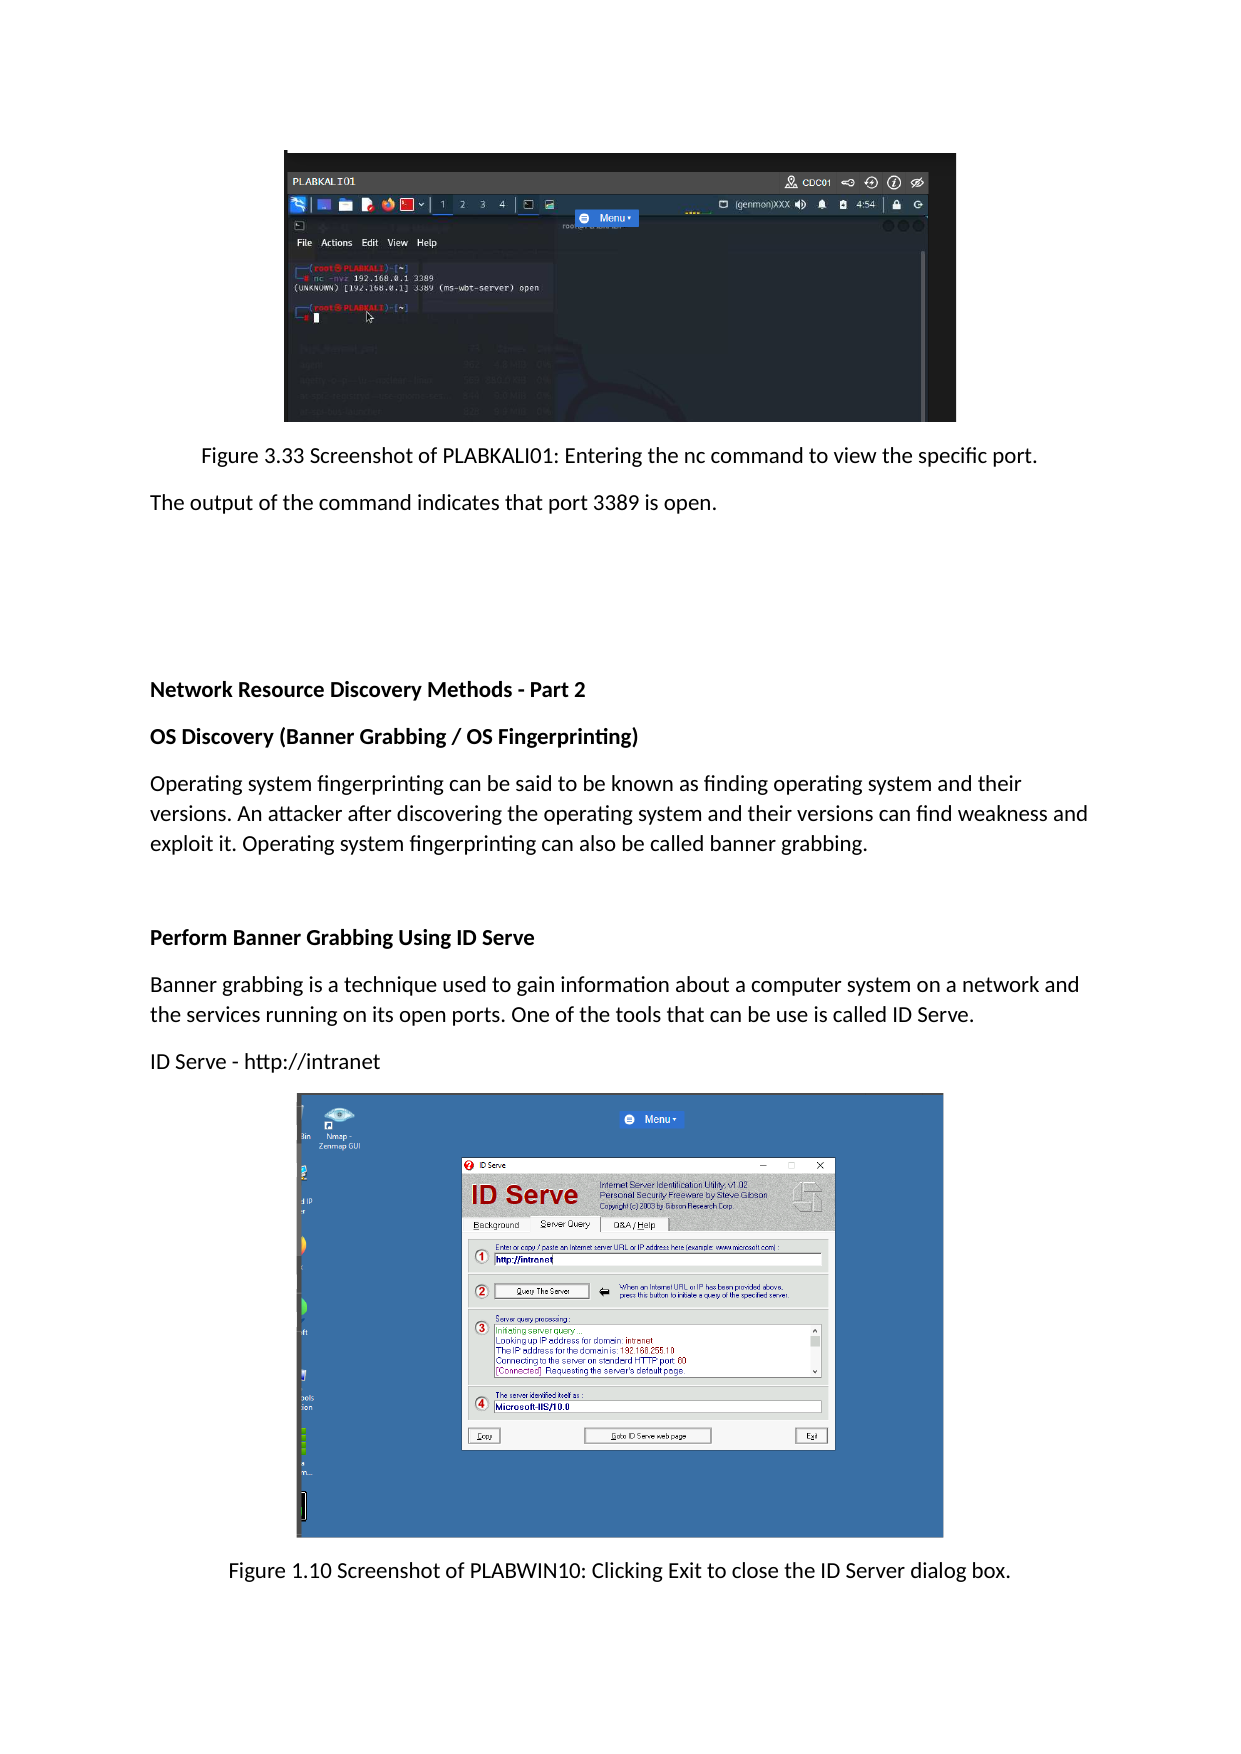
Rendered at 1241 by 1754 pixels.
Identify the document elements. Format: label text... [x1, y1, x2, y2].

picture [296, 1093, 944, 1538]
picture [284, 150, 957, 422]
text Network Resource Discovery Methods - Part 2 [150, 675, 1090, 703]
text Banner grabbing is a technique used to gain information about a computer system on a network and the services running on its open ports. One of the tools that can be use is called ID Serve. [150, 970, 1090, 1028]
text ID Serve - http://intranet [150, 1047, 1090, 1075]
text Perform Banner Grabbing Using ID Serve [150, 923, 1090, 951]
text Figure 1.10 Screenshot of PLABWIN10: Clicking Exit to close the ID Server dialog box. [150, 1556, 1090, 1584]
text Operating system fingerprinting can be said to be known as finding operating system and their versions. An attacker after discovering the operating system and their versions can find weakness and exploit it. Operating system fingerprinting can also be called banner grabbing. [150, 769, 1090, 857]
text Figure 3.33 Screenshot of PLABKALI01: Entering the nc command to view the specific port. [150, 441, 1090, 469]
text The output of the command indicates that port 3389 is open. [150, 488, 1090, 516]
text OS Discovery (Banner Grabbing / OS Fingerprinting) [150, 722, 1090, 750]
